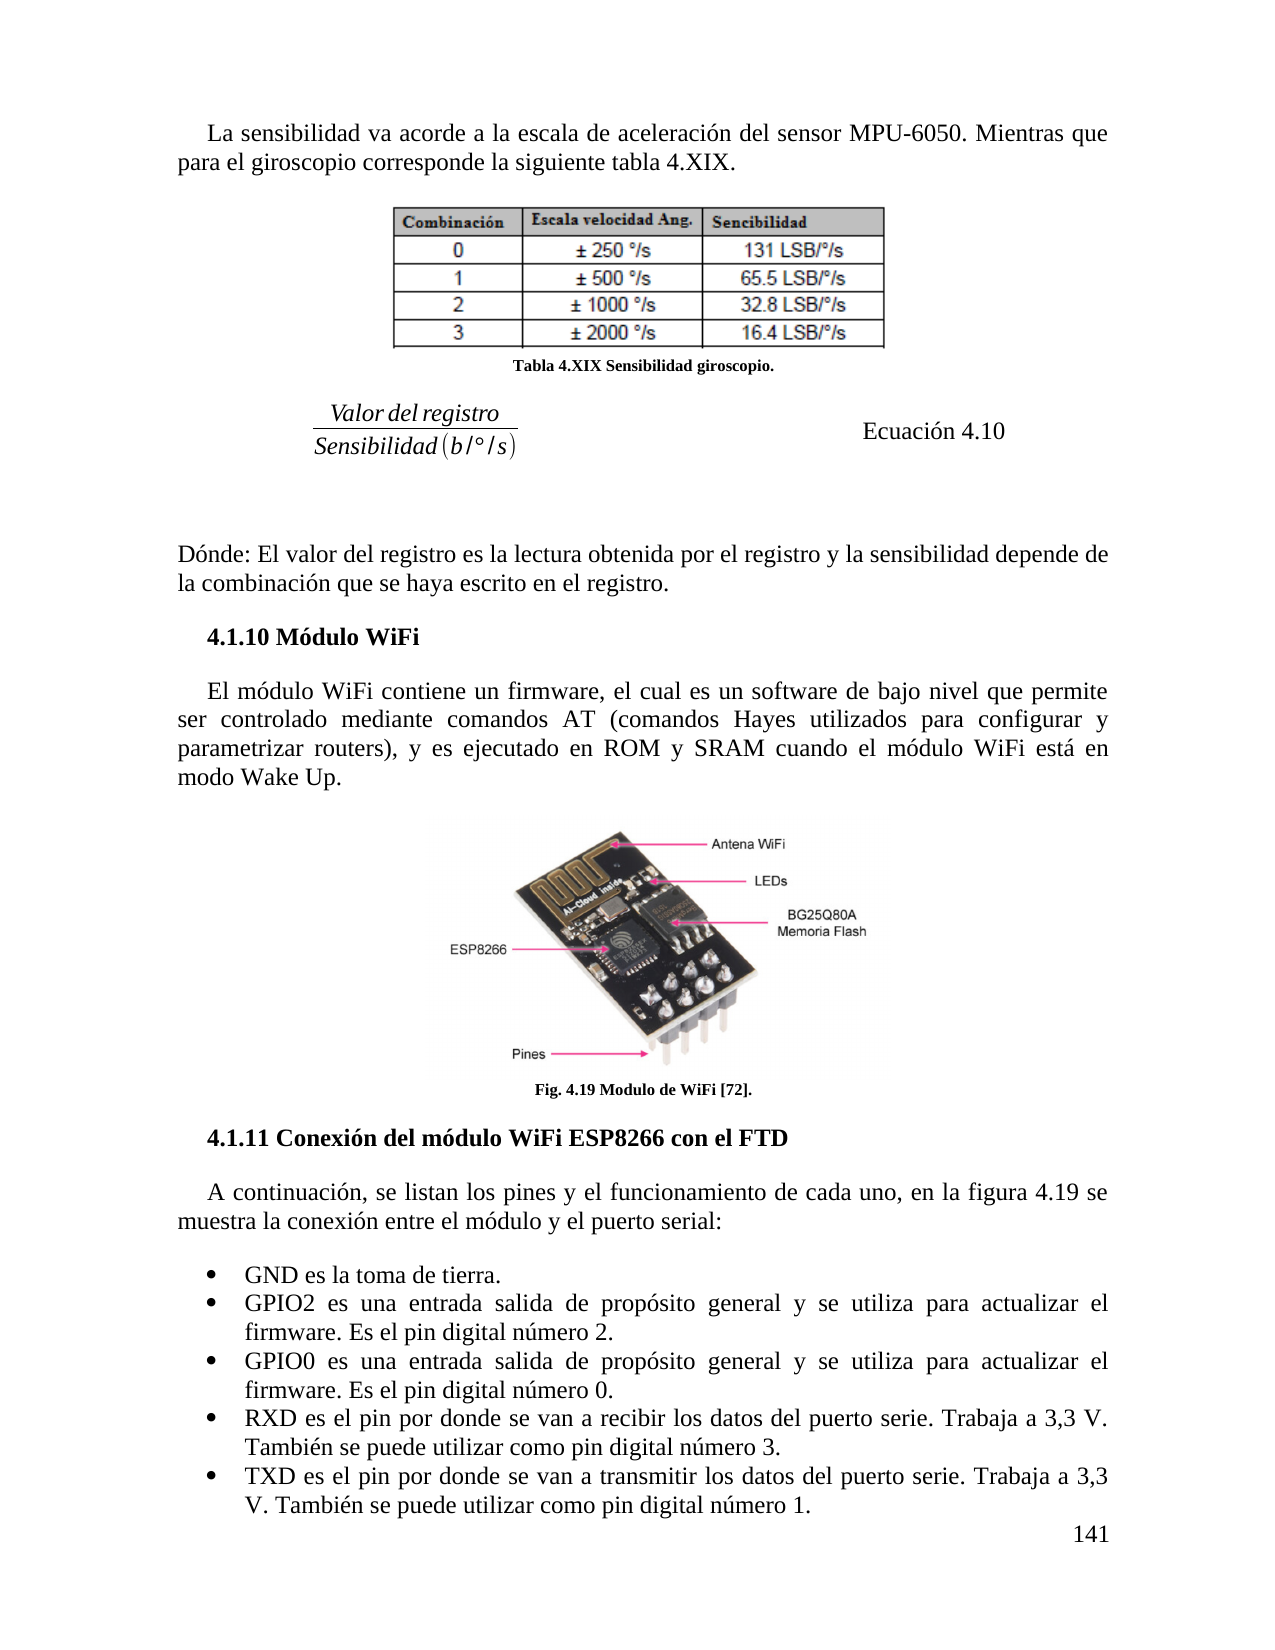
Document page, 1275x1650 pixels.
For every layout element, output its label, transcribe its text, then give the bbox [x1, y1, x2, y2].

text Tabla 4. Sensibilidad giroscopio. [177, 355, 1109, 374]
text La sensibilidad va acorde a la escala de aceleración del sensor MPU-6050. Mientras que para el giroscopio corresponde la siguiente tabla 4.X. [177, 118, 1109, 176]
text Fig. 4. Modulo de WiFi [72]. [177, 1079, 1109, 1098]
list TXD es el pin por donde se van a transmitir los datos del puerto serie. Trabaja a 3,3 V. También se puede utilizar como pin digital número 1. [207, 1461, 1109, 1518]
subtitle Módulo WiFi [177, 622, 1109, 651]
picture [389, 200, 898, 356]
text El módulo WiFi contiene un firmware, el cual es un software de bajo nivel que permite controlao mediante comandos AT (comandos Hayes utilizados para configurar y parametrizar routers), y es ejecutado en ROM y SRAM cuando el módulo WiFi está en modo Wake Up. [177, 676, 1109, 791]
list GND es la toma de tierra. [207, 1260, 1109, 1288]
list GPIO0 es una entrada salida de propósito general y se utiliza para actualizar el firmware. Es el pin digital número 0. [207, 1346, 1109, 1403]
list GPIO2 es una entrada salida de propósito general y se utiliza para actualizar el firmware. Es el pin digital número 2. [207, 1288, 1109, 1346]
subtitle Conexión del módulo WiFi ESP8266 con el FTD [177, 1123, 1109, 1152]
text A continuación, se listan los pines y el funcionamiento de cada uno, en la figura 4.1 se muestra la conexión entre el módulo y el puerto serial: [177, 1177, 1109, 1235]
text Dónde: El valor del registro es la lectura obtenida por el registro y la sensibilidad depende de la combinación que se haya escrito en el registro. [177, 539, 1109, 597]
picture [425, 815, 892, 1080]
list RXD es el pin por donde se van a recibir los datos del puerto serie. Trabaja a 3,3 V. También se puede utilizar como pin digital número 3. [207, 1403, 1109, 1461]
